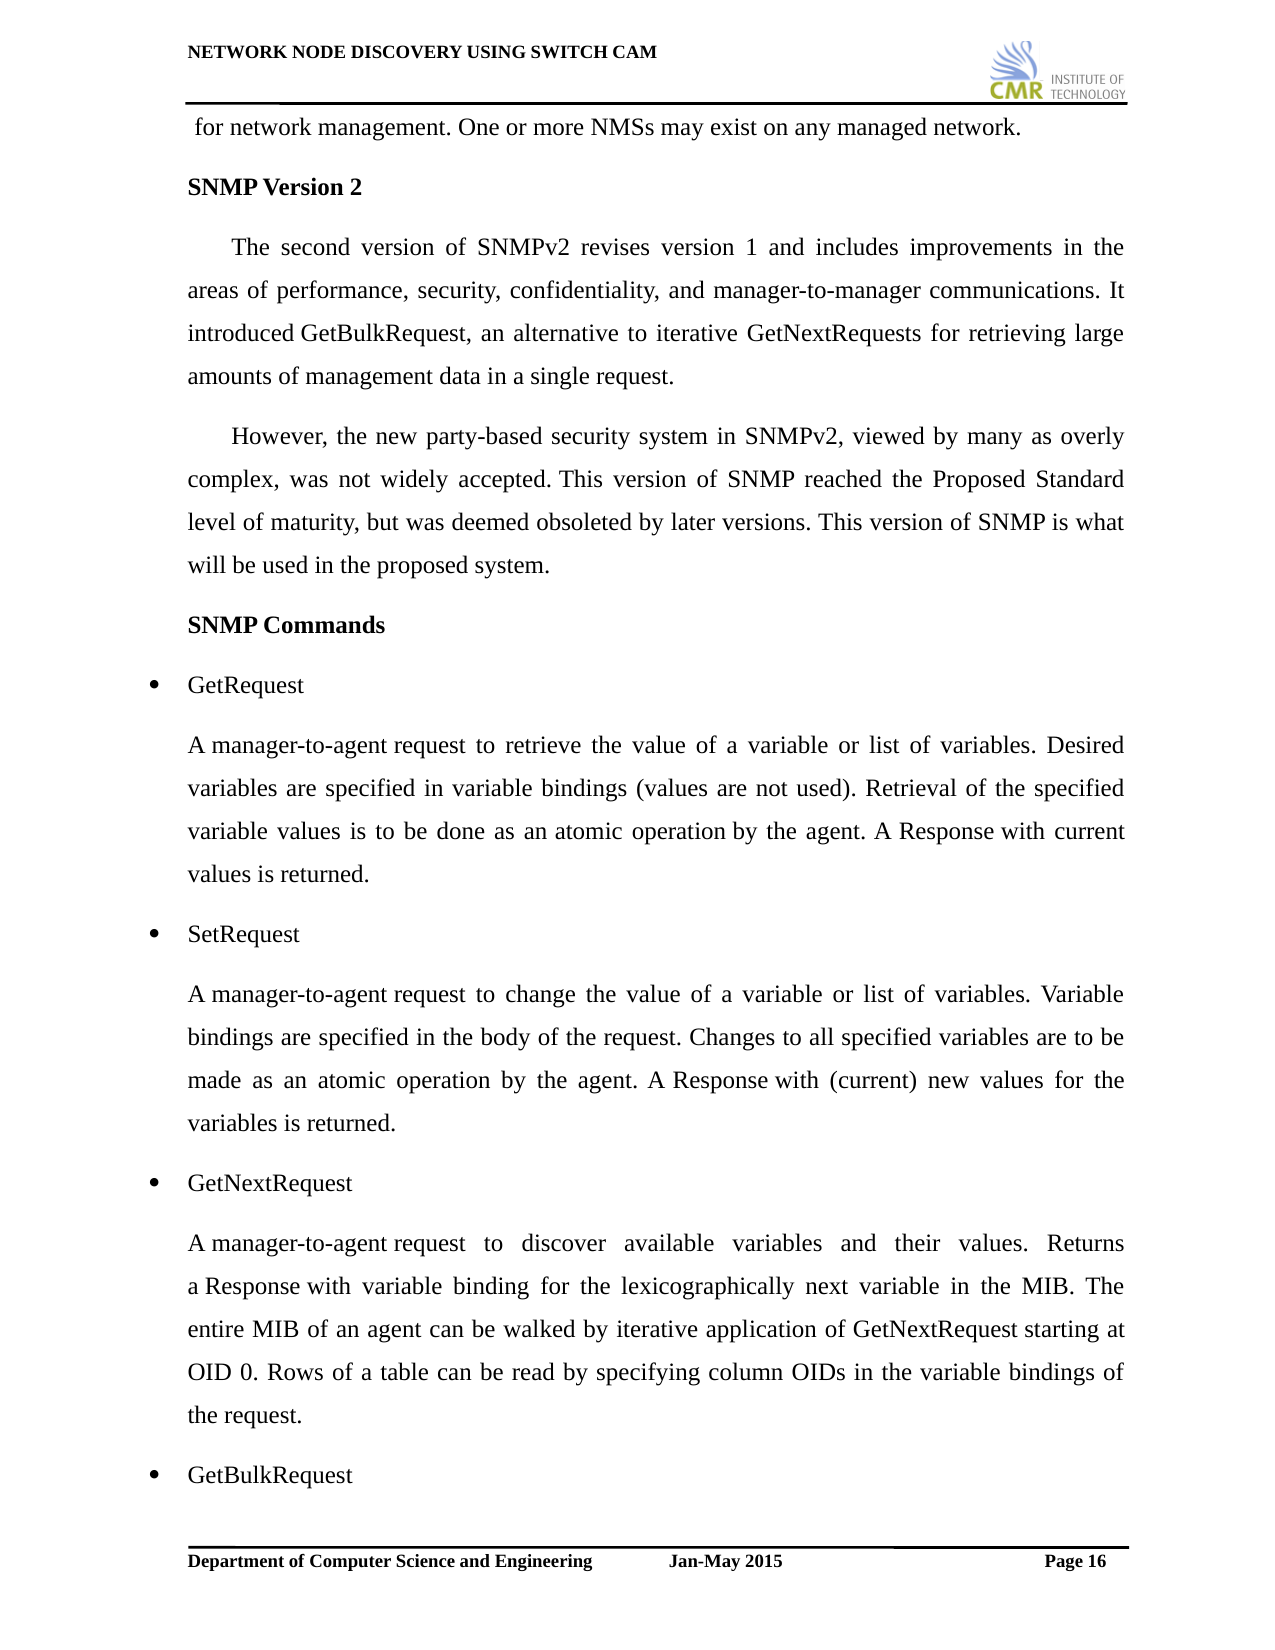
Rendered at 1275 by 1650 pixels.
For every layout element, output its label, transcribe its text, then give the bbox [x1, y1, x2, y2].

list GetBulkRequest [150, 1460, 1125, 1489]
list SetRequest [150, 919, 1125, 948]
text However, the new party-based security system in SNMPv2, viewed by many as overly complex, was not widely accepted. This version of SNMP reached the Proposed Standard level of maturity, but was deemed obsoleted by later versions. This version of SNMP is what will be used in the proposed system. [187, 421, 1125, 579]
text A manager-to-agent request to retrieve the value of a variable or list of variables. Desired variables are specified in variable bindings (values are not used). Retrieval of the specified variable values is to be done as an atomic operation by the agent. A Response with current values is returned. [187, 730, 1125, 888]
text The second version of SNMPv2 revises version 1 and includes improvements in the areas of performance, security, confidentiality, and manager-to-manager communications. It introduced GetBulkRequest, an alternative to iterative GetNextRequests for retrieving large amounts of management data in a single request. [187, 232, 1125, 390]
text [194, 112, 1125, 141]
text A manager-to-agent request to change the value of a variable or list of variables. Variable bindings are specified in the body of the request. Changes to all specified variables are to be made as an atomic operation by the agent. A Response with (current) new values for the variables is returned. [187, 979, 1125, 1137]
list GetRequest [150, 670, 1125, 699]
text SNMP Commands [187, 610, 1125, 639]
list GetNextRequest [150, 1168, 1125, 1197]
picture [990, 41, 1044, 99]
text A manager-to-agent request to discover available variables and their values. Returns a Response with variable binding for the lexicographically next variable in the MIB. The entire MIB of an agent can be walked by iterative application of GetNextRequest starting at OID 0. Rows of a table can be read by specifying column OIDs in the variable bindings of the request. [187, 1228, 1125, 1429]
text SNMP Version 2 [187, 172, 1125, 201]
